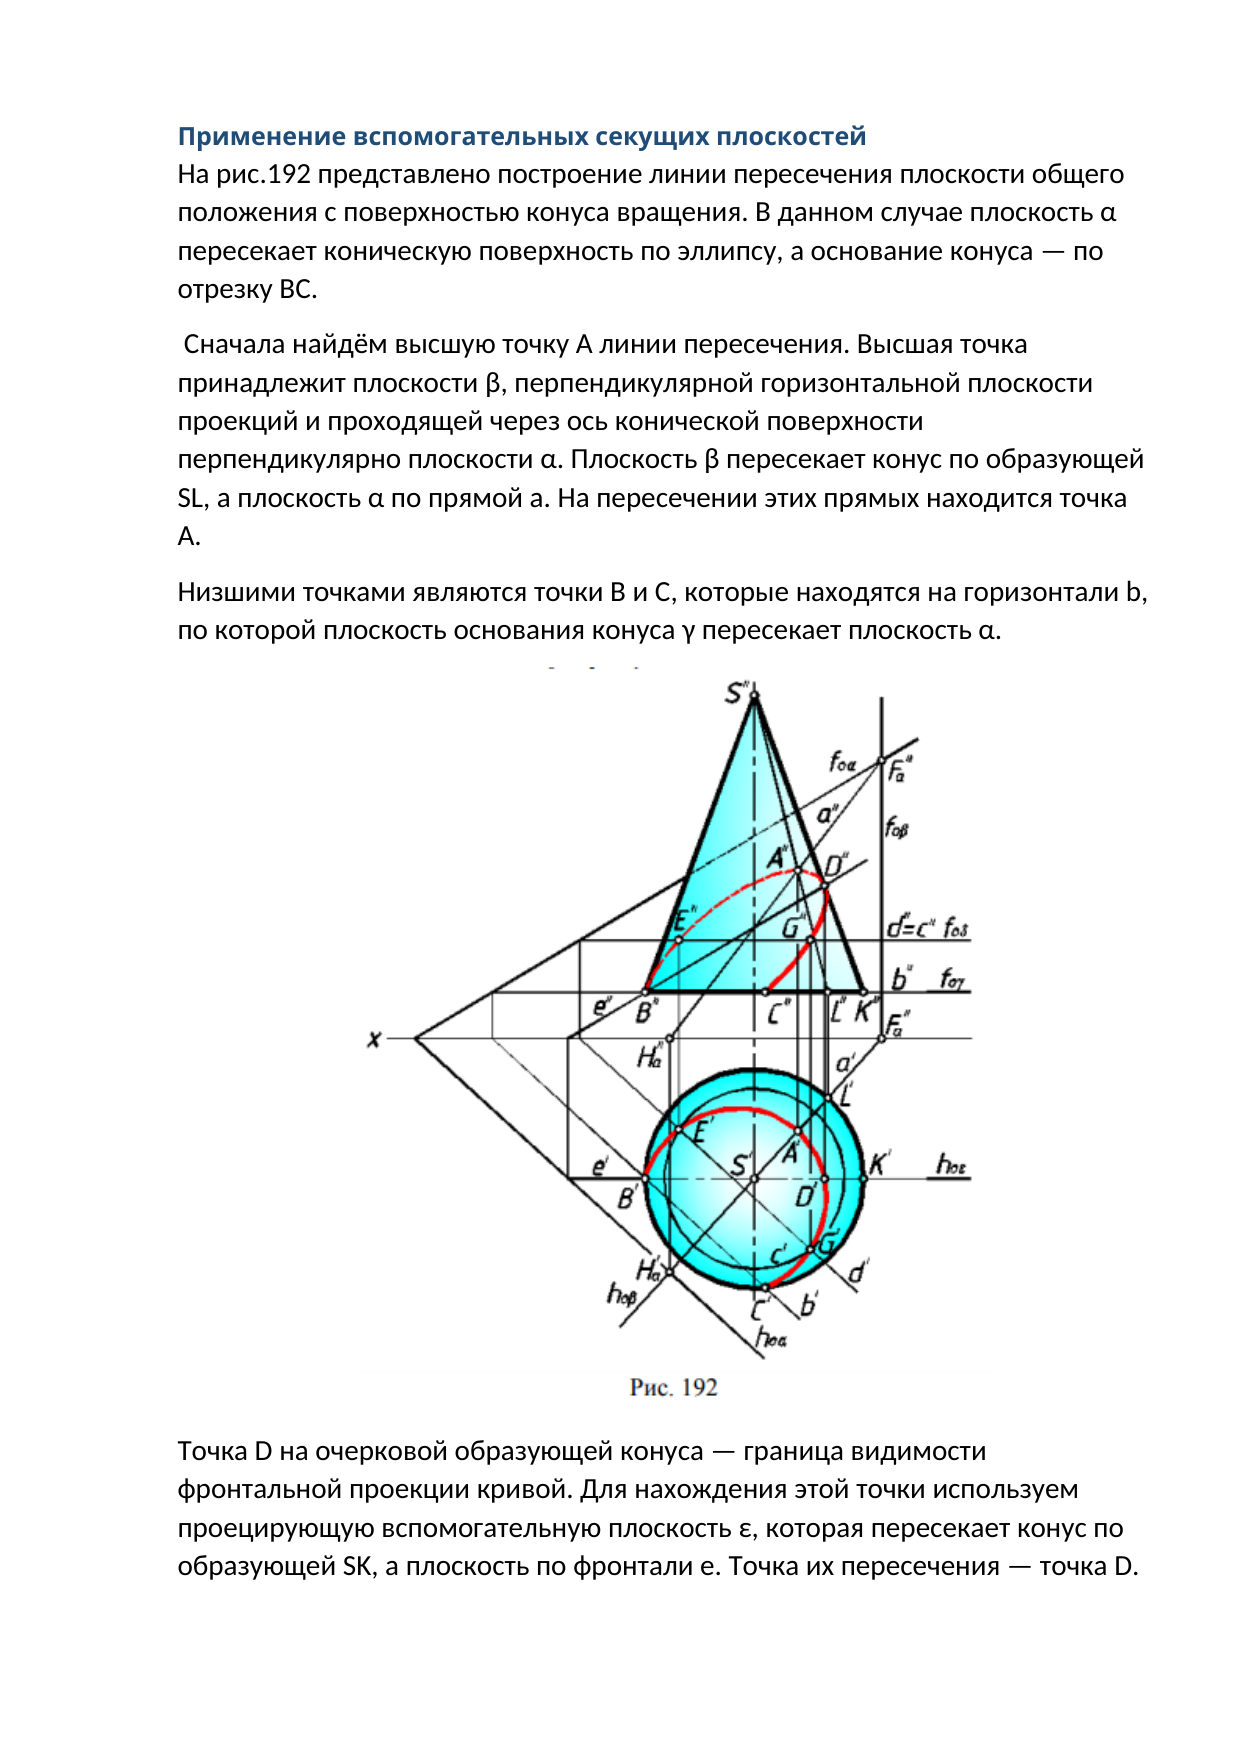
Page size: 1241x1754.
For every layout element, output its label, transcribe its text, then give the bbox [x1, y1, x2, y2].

text На рис.192 представлено построение линии пересечения плоскости общего положения с поверхностью конуса вращения. В данном случае плоскость α пересекает коническую поверхность по эллипсу, а основание конуса — по отрезку BC. [177, 155, 1152, 306]
text Сначала найдём высшую точку A линии пересечения. Высшая точка принадлежит плоскости β, перпендикулярной горизонтальной плоскости проекций и проходящей через ось конической поверхности перпендикулярно плоскости α. Плоскость β пересекает конус по образующей SL, а плоскость α по прямой а. На пересечении этих прямых находится точка A. [177, 325, 1152, 553]
text Точка D на очерковой образующей конуса — граница видимости фронтальной проекции кривой. Для нахождения этой точки используем проецирующую вспомогательную плоскость ε, которая пересекает конус по образующей SK, а плоскость по фронтали е. Точка их пересечения — точка D. [177, 1432, 1152, 1583]
picture [276, 666, 1053, 1413]
subtitle Применение вспомогательных секущих плоскостей [177, 118, 1152, 152]
text Низшими точками являются точки B и C, которые находятся на горизонтали b, по которой плоскость основания конуса γ пересекает плоскость α. [177, 573, 1152, 647]
